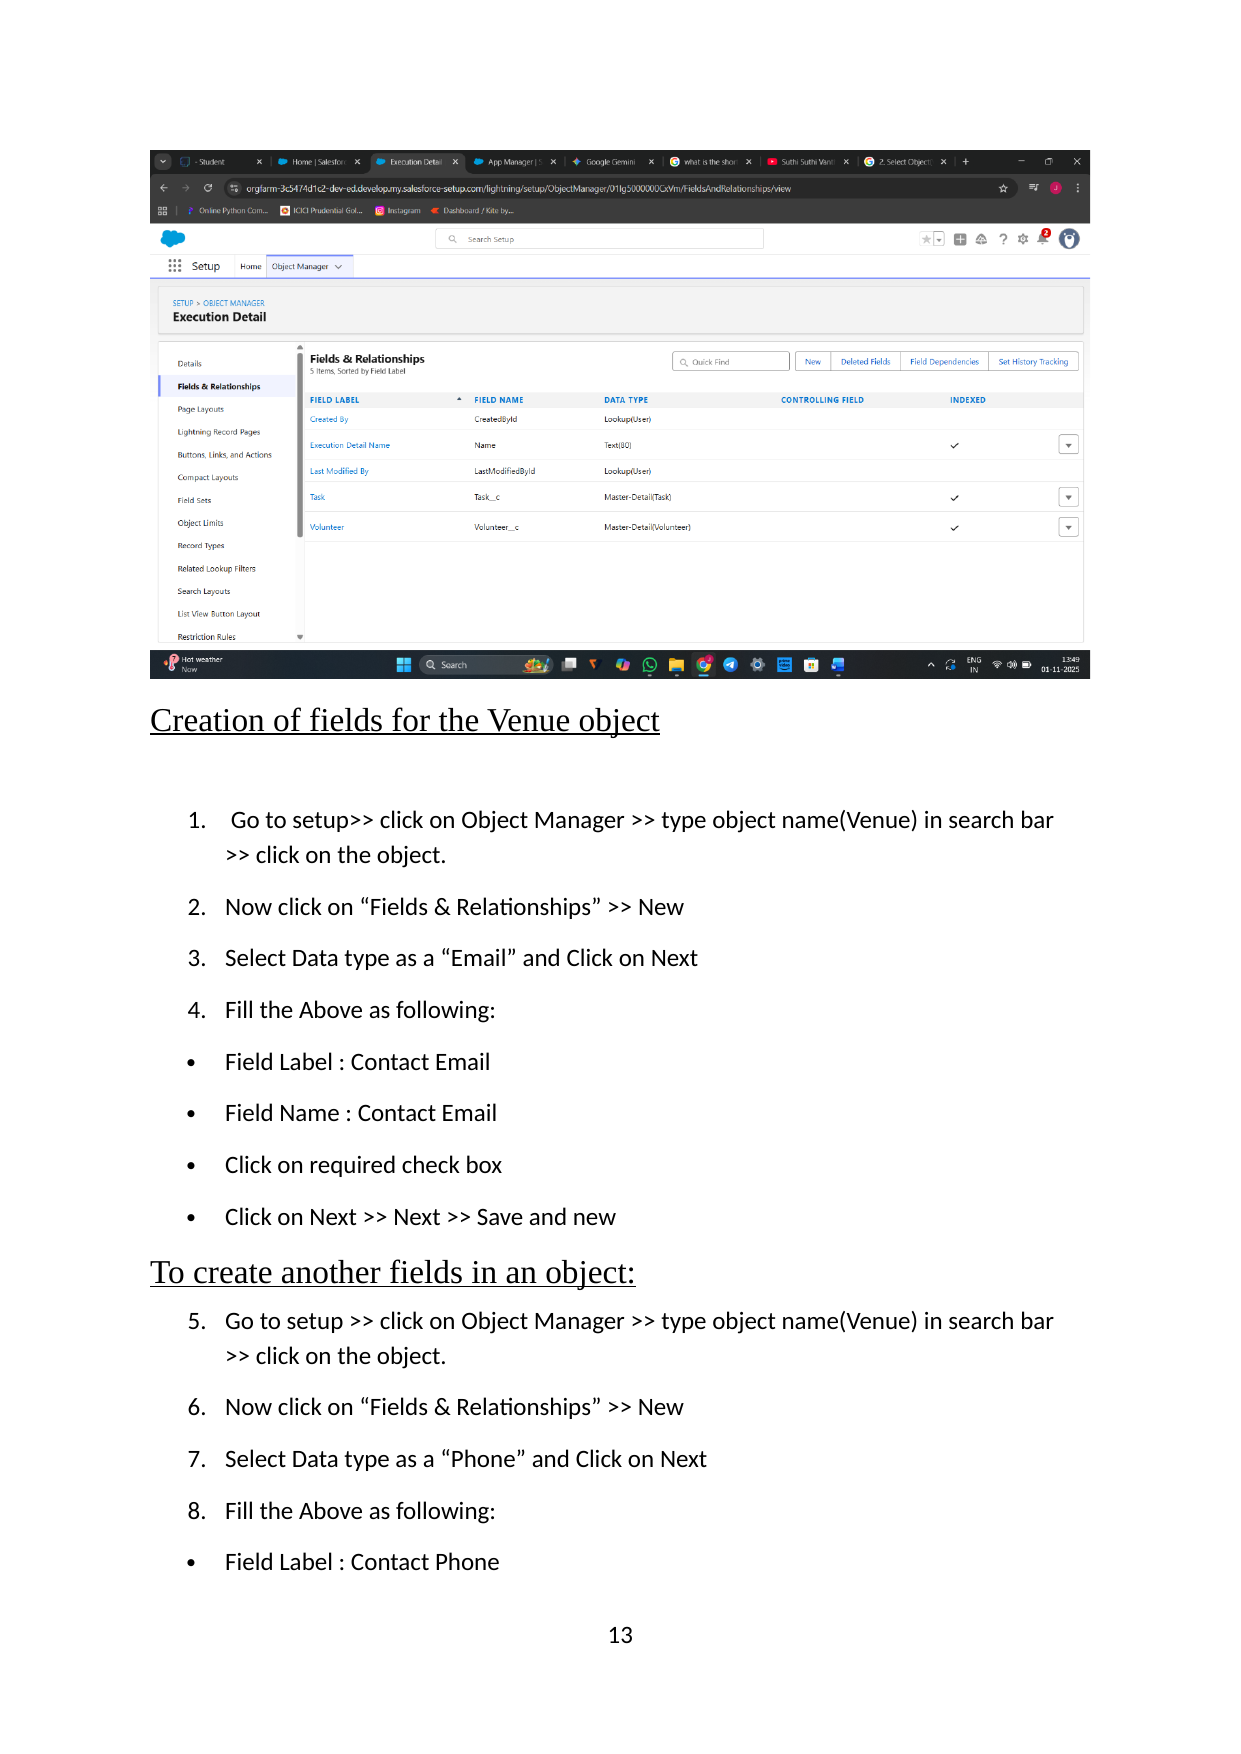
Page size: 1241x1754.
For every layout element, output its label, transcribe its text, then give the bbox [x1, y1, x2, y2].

list Now click on “Fields & Relationships” >> New [187, 891, 1090, 921]
list Fill the Above as following: [187, 994, 1090, 1024]
list Go to setup>> click on Object Manager >> type object name(Venue) in search bar >> click on the object. [187, 804, 1090, 869]
list Now click on “Fields & Relationships” >> New [187, 1391, 1090, 1422]
list Field Label : Contact Email [187, 1046, 1090, 1076]
subtitle Creation of fields for the Venue object [150, 700, 1090, 738]
list Select Data type as a “Phone” and Click on Next [187, 1443, 1090, 1474]
list Select Data type as a “Email” and Click on Next [187, 942, 1090, 973]
list Fill the Above as following: [187, 1495, 1090, 1525]
list Field Name : Contact Email [187, 1097, 1090, 1128]
list Go to setup >> click on Object Manager >> type object name(Venue) in search bar >> click on the object. [187, 1305, 1090, 1370]
picture [150, 150, 1091, 679]
list Click on Next >> Next >> Save and new [187, 1201, 1090, 1231]
subtitle To create another fields in an object: [150, 1252, 1090, 1291]
list Field Label : Contact Phone [187, 1546, 1090, 1577]
list Click on required check box [187, 1149, 1090, 1179]
